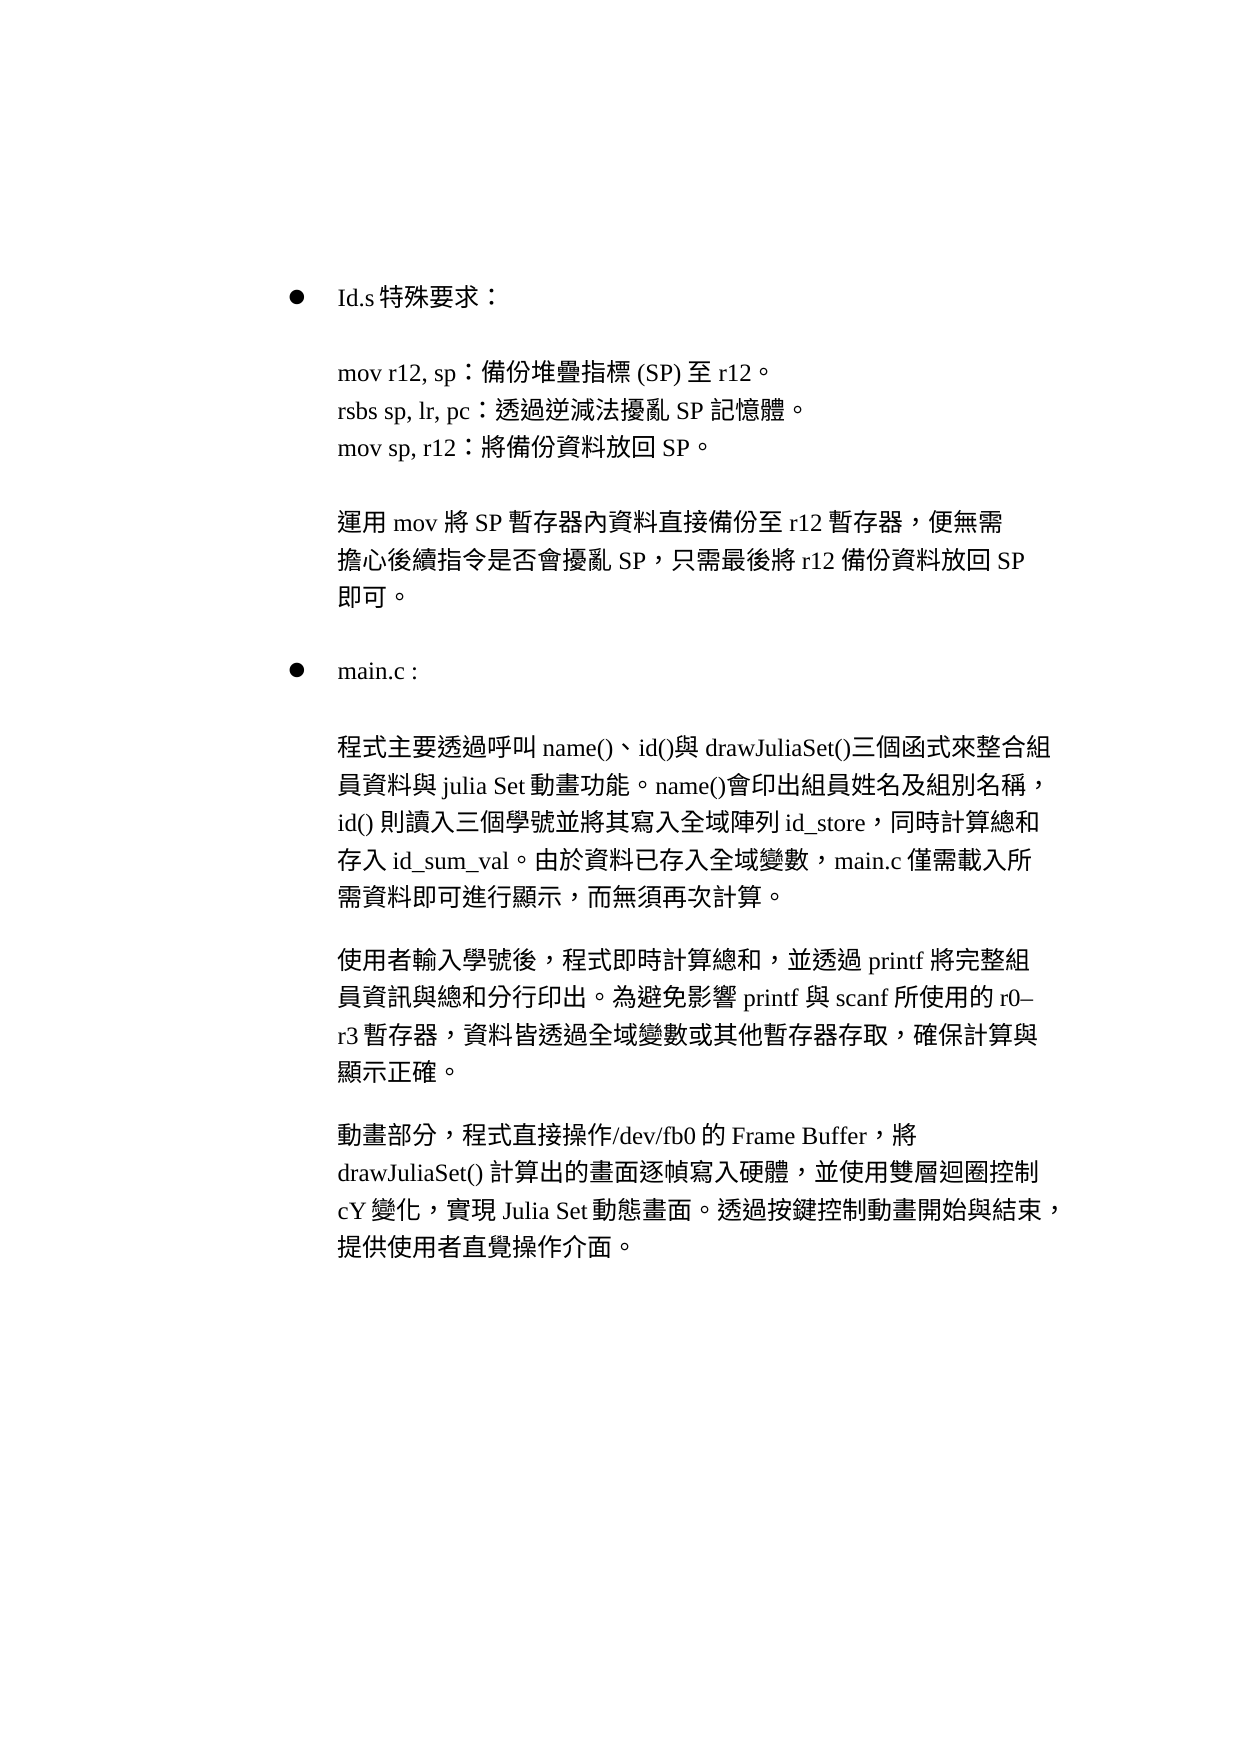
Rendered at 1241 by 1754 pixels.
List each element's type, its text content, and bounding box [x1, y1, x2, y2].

list Id.s特殊要求： [287, 277, 1053, 314]
text 運用 mov 將 SP 暫存器內資料直接備份至 r12 暫存器，便無需 [187, 502, 1053, 539]
text mov sp, r12：將備份資料放回 SP。 [187, 427, 1053, 464]
text 動畫部分，程式直接操作/dev/fb0的 Frame Buffer，將 drawJuliaSet() 計算出的畫面逐幀寫入硬體，並使用雙層迴圈控制cY變化，實現 Julia Set動態畫面。透過按鍵控制動畫開始與結束，提供使用者直覺操作介面。 [337, 1114, 1053, 1264]
list main.c : [287, 652, 1053, 689]
text 程式主要透過呼叫name()、id()與 drawJuliaSet()三個函式來整合組員資料與julia Set動畫功能。name()會印出組員姓名及組別名稱，id() 則讀入三個學號並將其寫入全域陣列id_store，同時計算總和存入id_sum_val。由於資料已存入全域變數，main.c 僅需載入所需資料即可進行顯示，而無須再次計算。 [337, 727, 1053, 914]
text 擔心後續指令是否會擾亂 SP，只需最後將 r12 備份資料放回 SP 即可。 [337, 539, 1053, 614]
text mov r12, sp：備份堆疊指標 (SP) 至 r12。 [187, 352, 1053, 389]
text rsbs sp, lr, pc：透過逆減法擾亂 SP 記憶體。 [187, 389, 1053, 427]
text 使用者輸入學號後，程式即時計算總和，並透過 printf 將完整組員資訊與總和分行印出。為避免影響 printf 與 scanf 所使用的r0–r3暫存器，資料皆透過全域變數或其他暫存器存取，確保計算與顯示正確。 [337, 939, 1053, 1089]
